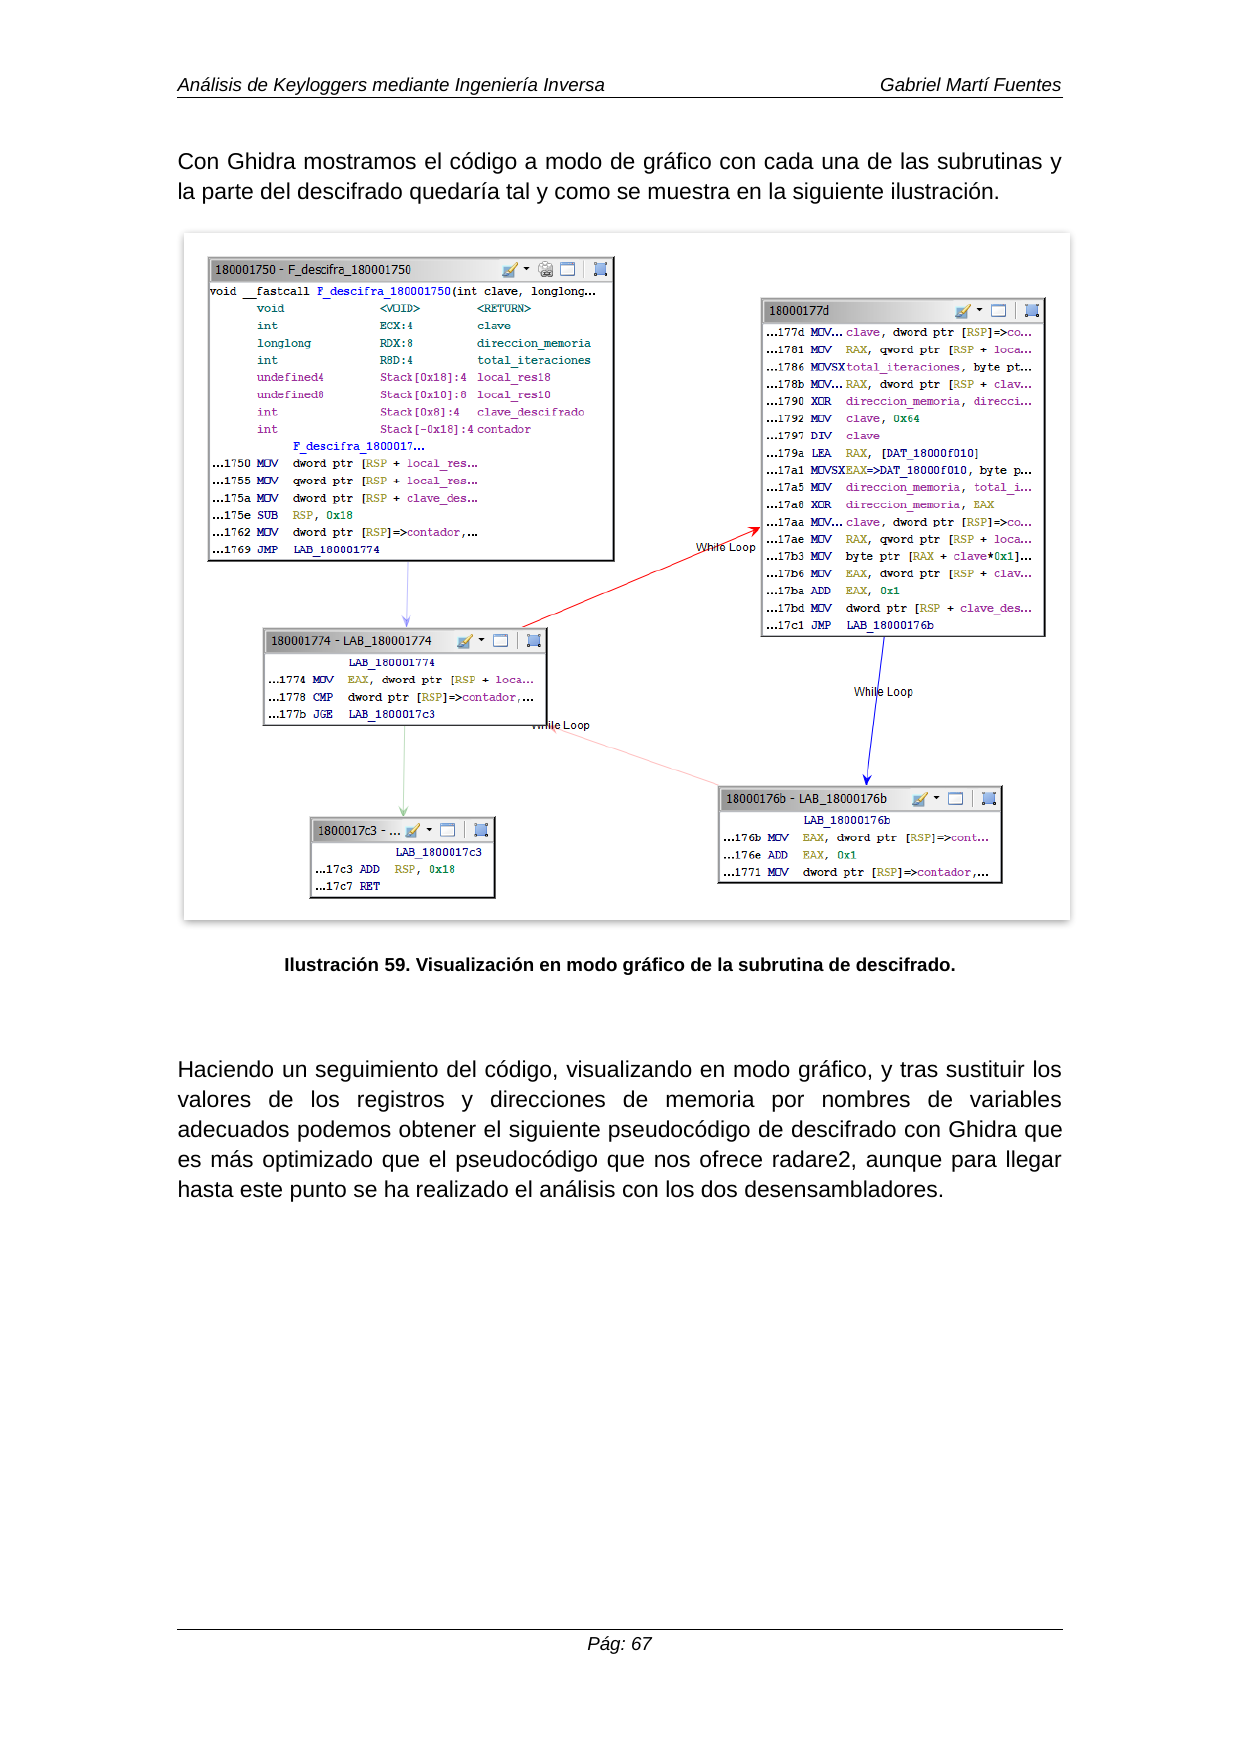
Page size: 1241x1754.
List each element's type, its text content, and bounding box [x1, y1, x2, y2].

text Haciendo un seguimiento del código, visualizando en modo gráfico, y tras sustituir los valores de los registros y direcciones de memoria por nombres de variables adecuados podemos obtener el siguiente pseudocódigo de descifrado con Ghidra que es más optimizado que el pseudocódigo que nos ofrece radare2, aunque para llegar hasta este punto se ha realizado el análisis con los dos desensambladores. [177, 1056, 1063, 1203]
text Con Ghidra mostramos el código a modo de gráfico con cada una de las subrutinas y la parte del descifrado quedaría tal y como se muestra en la siguiente ilustración. [177, 148, 1063, 204]
picture [199, 248, 1055, 906]
text Ilustración 59. Visualización en modo gráfico de la subrutina de descifrado. [177, 954, 1063, 975]
